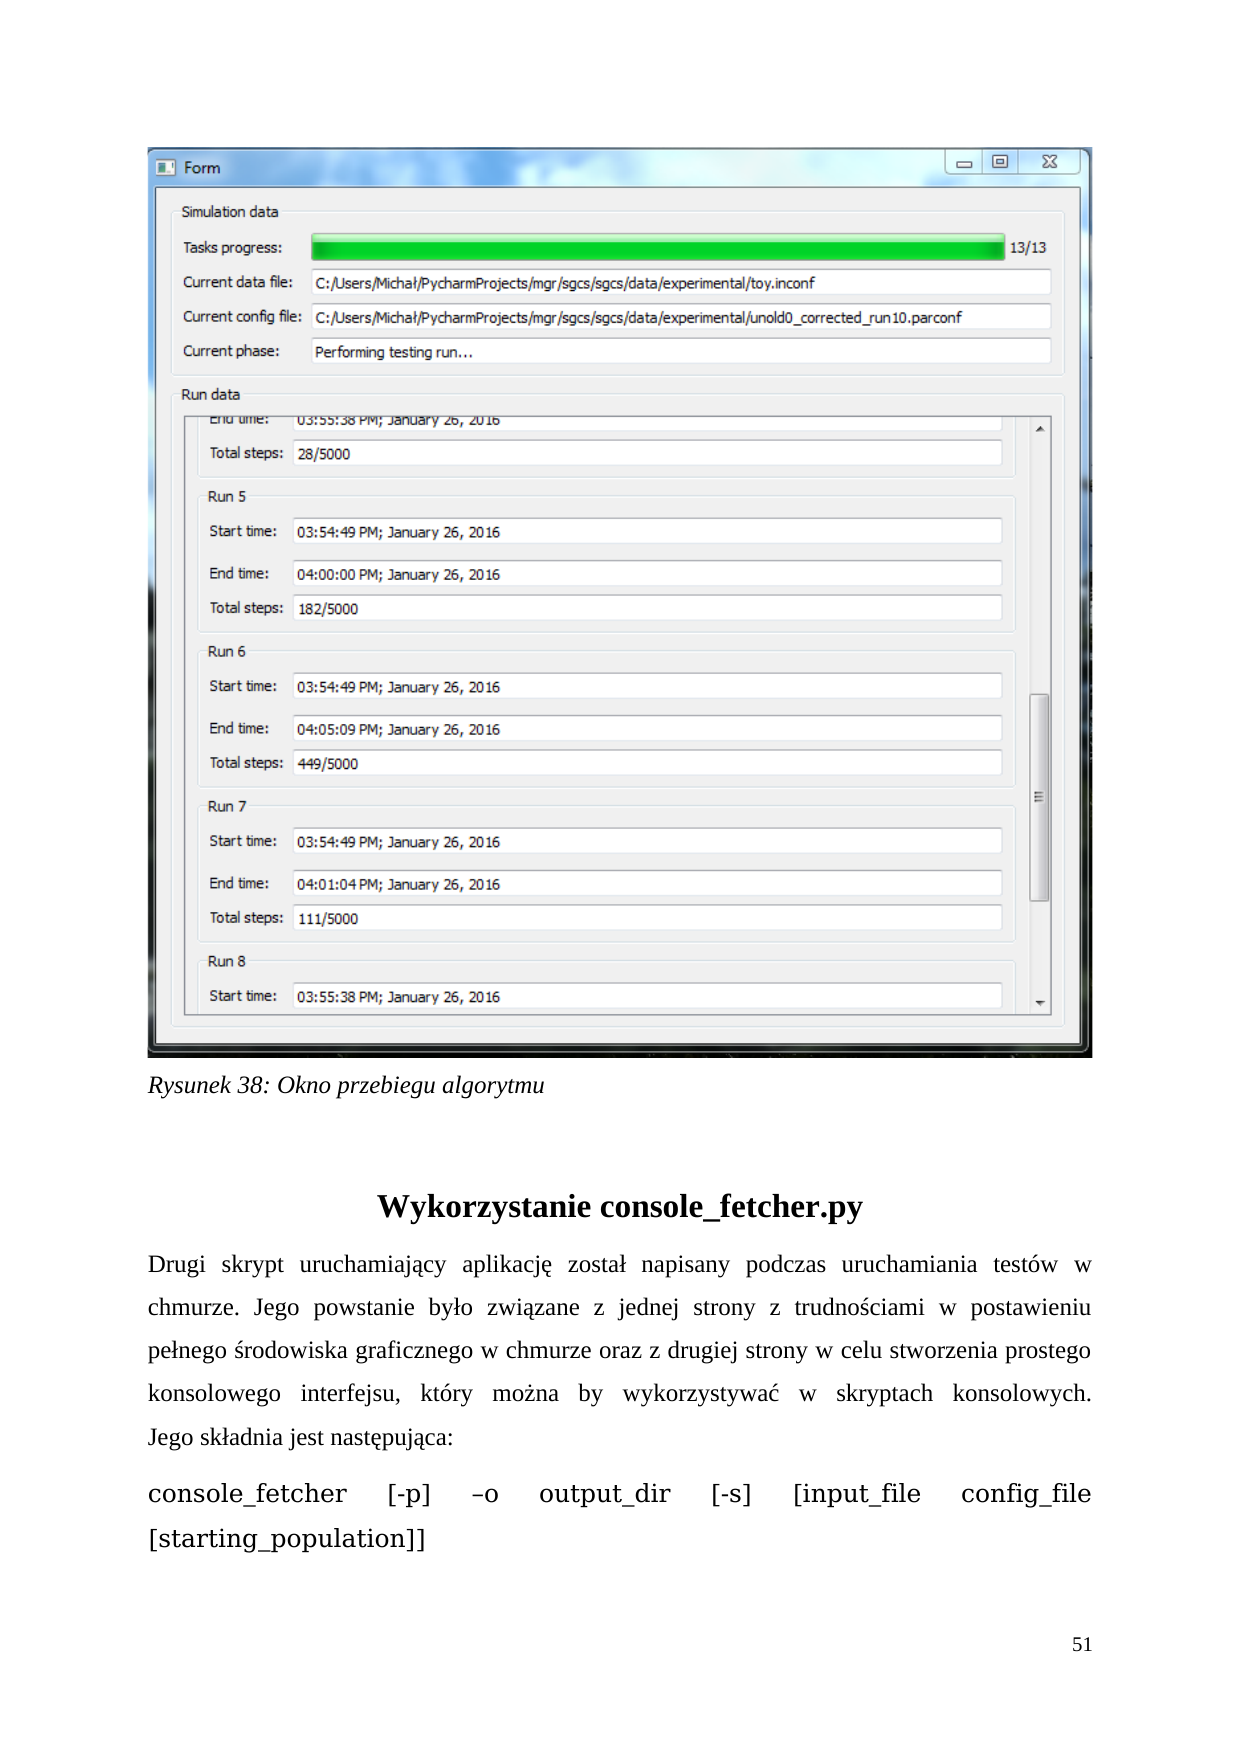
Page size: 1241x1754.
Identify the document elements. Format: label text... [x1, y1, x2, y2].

picture [147, 147, 1093, 1058]
list Wykorzystanie console_fetcher.py [148, 1186, 1093, 1224]
text Drugi skrypt uruchamiający aplikację został napisany podczas uruchamiania testów w chmurze. Jego powstanie było związane z jednej strony z trudnościami w postawieniu pełnego środowiska graficznego w chmurze oraz z drugiej strony w celu stworzenia prostego konsolowego interfejsu, który można by wykorzystywać w skryptach konsolowych. Jego składnia jest następująca: [148, 1249, 1093, 1450]
text console_fetcher [-p] –o output_dir [-s] [input_file config_file [starting_population]] [148, 1477, 1093, 1552]
text Rysunek 38: Okno przebiegu algorytmu [148, 1071, 1093, 1099]
